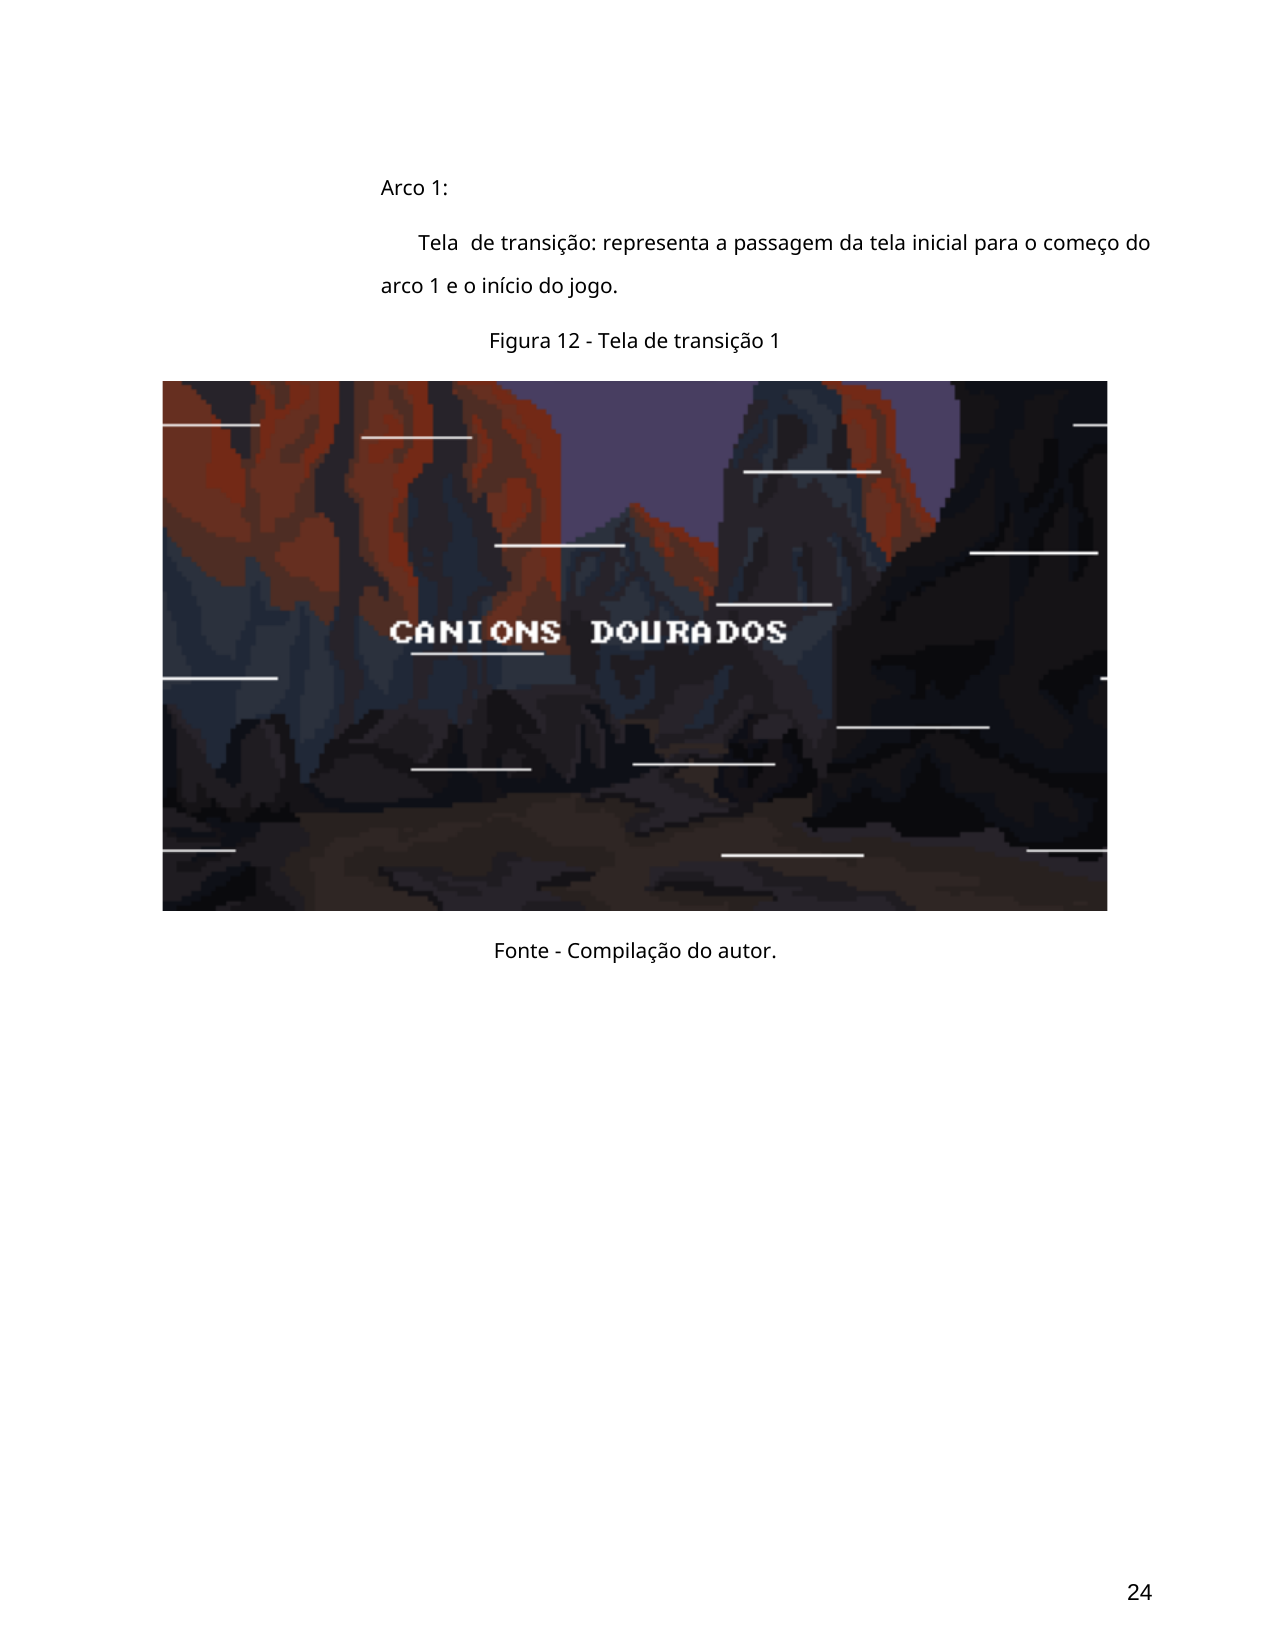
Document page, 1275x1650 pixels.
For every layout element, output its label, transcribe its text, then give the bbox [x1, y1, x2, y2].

picture [162, 381, 1108, 911]
text Arco 1: [381, 173, 1152, 202]
text Tela de transição: representa a passagem da tela inicial para o começo do arco 1 e o início do jogo. [381, 228, 1152, 299]
text Fonte - Compilação do autor. [118, 936, 1152, 964]
text Figura 12 - Tela de transição 1 [118, 326, 1152, 354]
